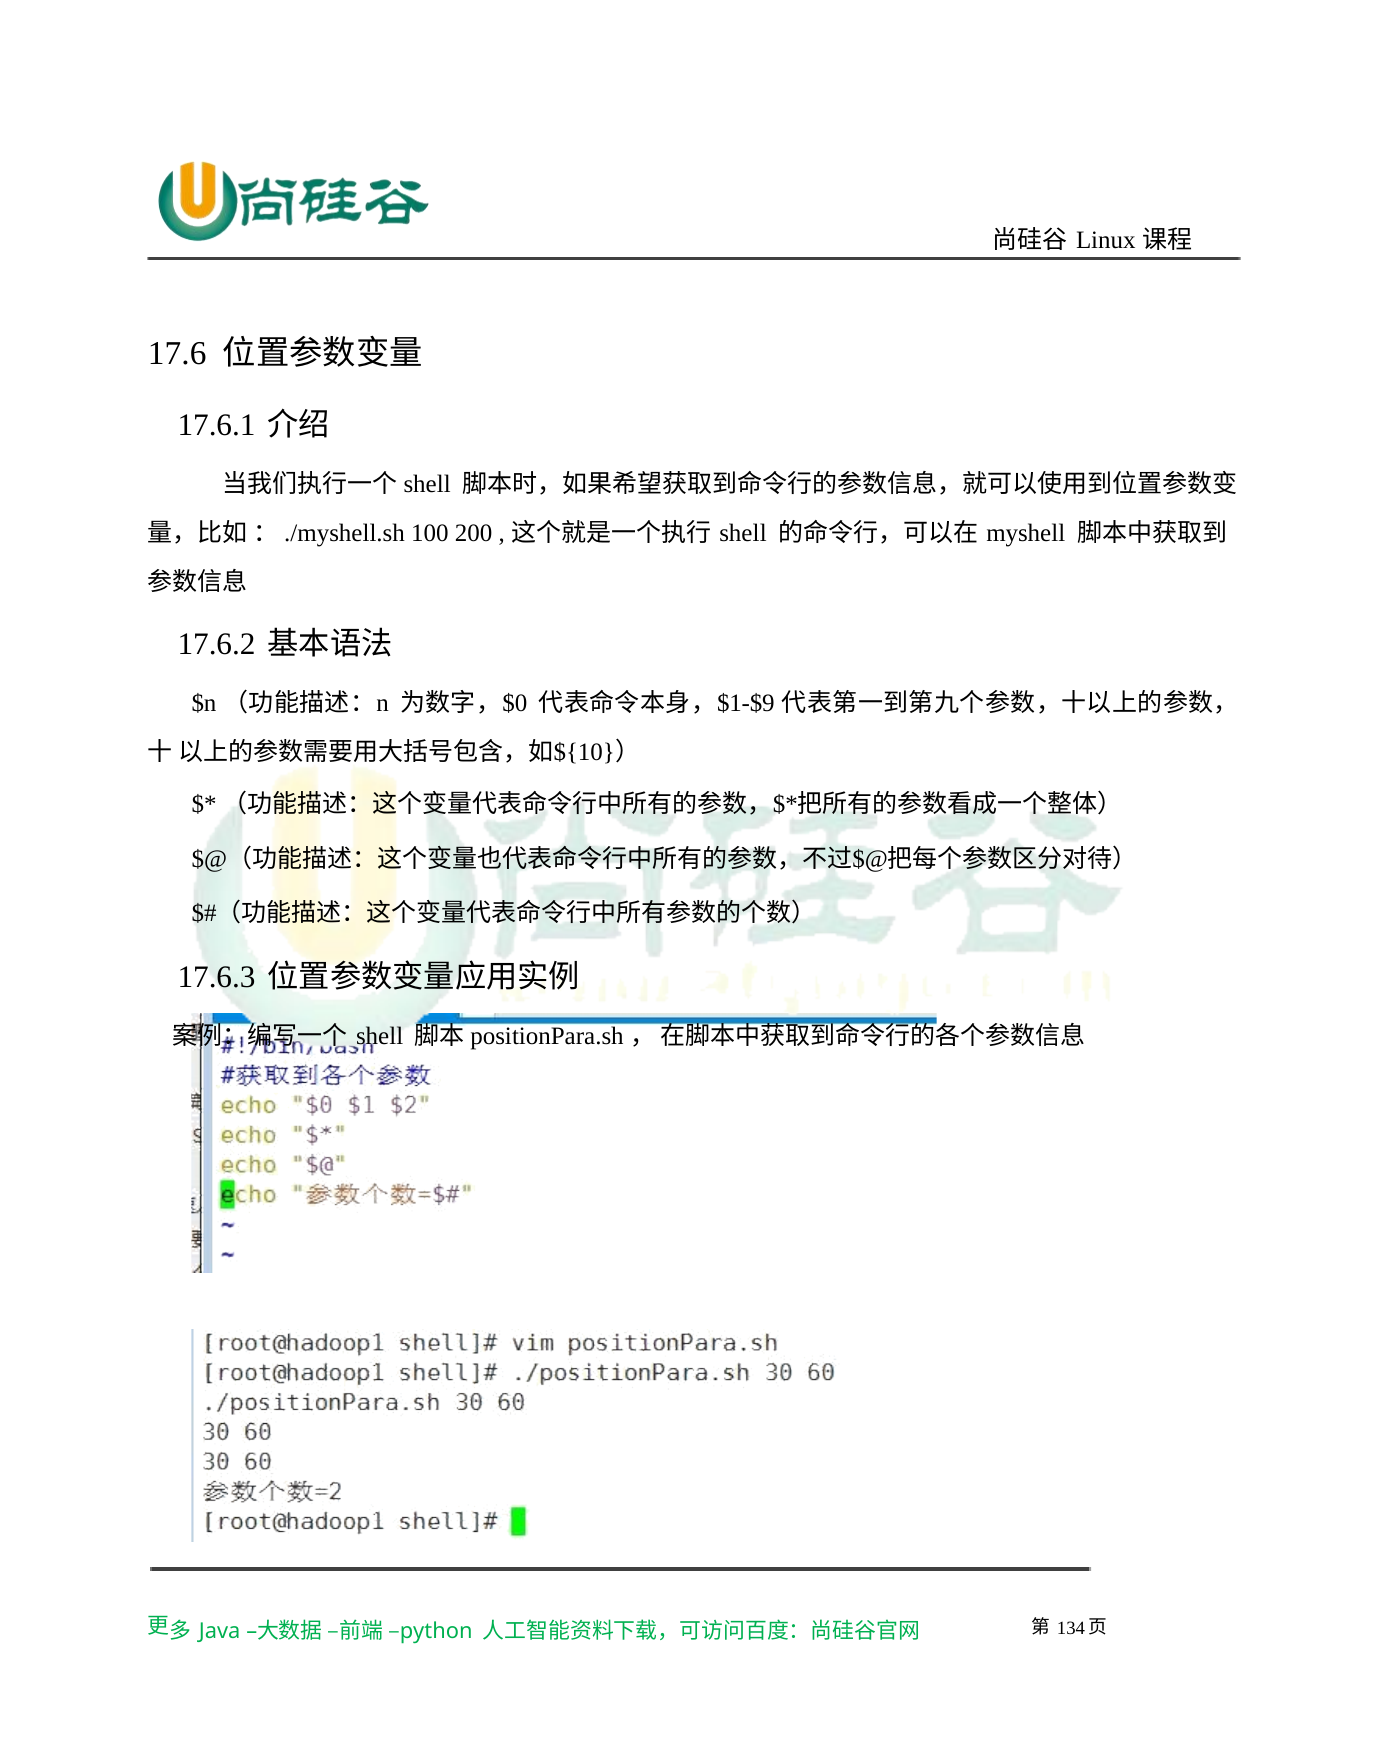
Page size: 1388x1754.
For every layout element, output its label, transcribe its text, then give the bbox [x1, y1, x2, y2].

text $@（功能描述：这个变量也代表命令行中所有的参数，不过$@把每个参数区分对待） [191, 838, 1335, 874]
text 尚硅谷Linux 课程 [993, 224, 1335, 255]
list 位置参数变量 [148, 326, 1335, 374]
picture [191, 1329, 926, 1542]
picture [147, 723, 1239, 1273]
text 17.6.2 基本语法 [177, 618, 1335, 663]
text $* （功能描述：这个变量代表命令行中所有的参数，$*把所有的参数看成一个整体） [191, 784, 1335, 820]
text 案例：编写一个shell脚本 positionPara.sh ， 在脚本中获取到命令行的各个参数信息 [173, 1019, 1335, 1051]
text 参数信息 [148, 565, 1335, 597]
text $#（功能描述：这个变量代表命令行中所有参数的个数） [191, 893, 1335, 929]
picture [147, 153, 436, 249]
text 更多Java –大数据 –前端 –python人工智能资料下载，可访问百度：尚硅谷官网 第134页 [148, 1608, 1335, 1646]
text 量，比如 ： ./myshell.sh 100 200 , 这个就是一个执行shell的命令行，可以在myshell 脚本中获取到 [148, 517, 1335, 548]
picture [150, 1567, 1092, 1571]
text $n （功能描述：n为数字，$0代表命令本身，$1-$9 代表第一到第九个参数，十以上的参数，十 以上的参数需要用大括号包含，如${10}） [148, 672, 1241, 770]
text 当我们执行一个 shell脚本时，如果希望获取到命令行的参数信息，就可以使用到位置参数变 [223, 468, 1335, 499]
text 17.6.1 介绍 [177, 399, 1335, 445]
text 17.6.3 位置参数变量应用实例 [177, 951, 1335, 997]
